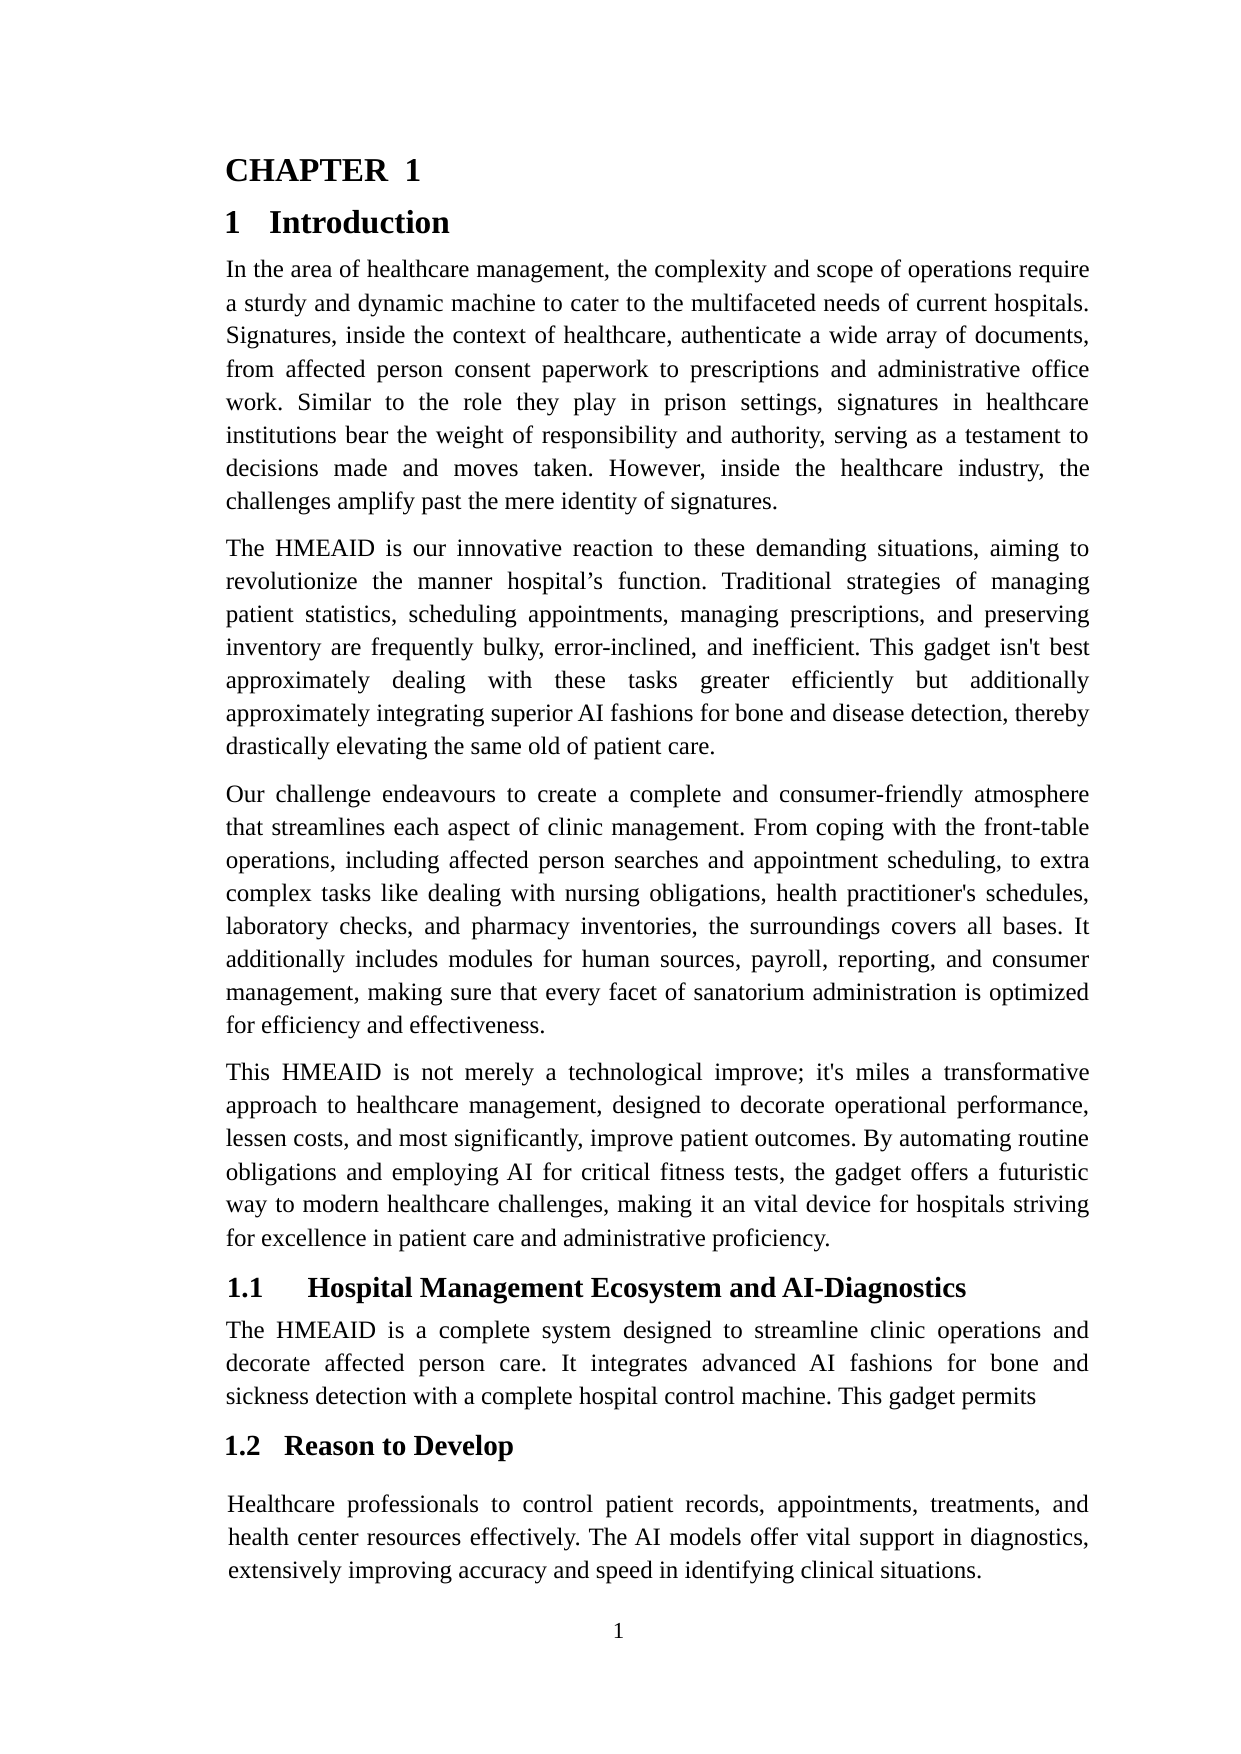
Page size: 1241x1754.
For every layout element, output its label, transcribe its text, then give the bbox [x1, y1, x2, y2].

subtitle Introduction [224, 202, 1090, 241]
subtitle CHAPTER 1 [225, 150, 1090, 188]
text The HMEAID is a complete system designed to streamline clinic operations and decorate affected person care. It integrates advanced AI fashions for bone and sickness detection with a complete hospital control machine. This gadget permits [226, 1315, 1090, 1410]
text Our challenge endeavours to create a complete and consumer-friendly atmosphere that streamlines each aspect of clinic management. From coping with the front-table operations, including affected person searches and appointment scheduling, to extra complex tasks like dealing with nursing obligations, health practitioner's schedules, laboratory checks, and pharmacy inventories, the surroundings covers all bases. It additionally includes modules for human sources, payroll, reporting, and consumer management, making sure that every facet of sanatorium administration is optimized for efficiency and effectiveness. [226, 779, 1090, 1039]
text In the area of healthcare management, the complexity and scope of operations require a sturdy and dynamic machine to cater to the multifaceted needs of current hospitals. Signatures, inside the context of healthcare, authenticate a wide array of documents, from affected person consent paperwork to prescriptions and administrative office work. Similar to the role they play in prison settings, signatures in healthcare institutions bear the weight of responsibility and authority, serving as a testament to decisions made and moves taken. However, inside the healthcare industry, the challenges amplify past the mere identity of signatures. [226, 254, 1090, 514]
text Healthcare professionals to control patient records, appointments, treatments, and health center resources effectively. The AI models offer vital support in diagnostics, extensively improving accuracy and speed in identifying clinical situations. [227, 1489, 1089, 1584]
text The HMEAID is our innovative reaction to these demanding situations, aiming to revolutionize the manner hospital’s function. Traditional strategies of managing patient statistics, scheduling appointments, managing prescriptions, and preserving inventory are frequently bulky, error-inclined, and inefficient. This gadget isn't best approximately dealing with these tasks greater efficiently but additionally approximately integrating superior AI fashions for bone and disease detection, thereby drastically elevating the same old of patient care. [226, 533, 1090, 760]
subtitle Reason to Develop [224, 1428, 1090, 1461]
text This HMEAID is not merely a technological improve; it's miles a transformative approach to healthcare management, designed to decorate operational performance, lessen costs, and most significantly, improve patient outcomes. By automating routine obligations and employing AI for critical fitness tests, the gadget offers a futuristic way to modern healthcare challenges, making it an vital device for hospitals striving for excellence in patient care and administrative proficiency. [226, 1057, 1090, 1251]
subtitle Hospital Management Ecosystem and AI-Diagnostics [227, 1270, 1090, 1304]
